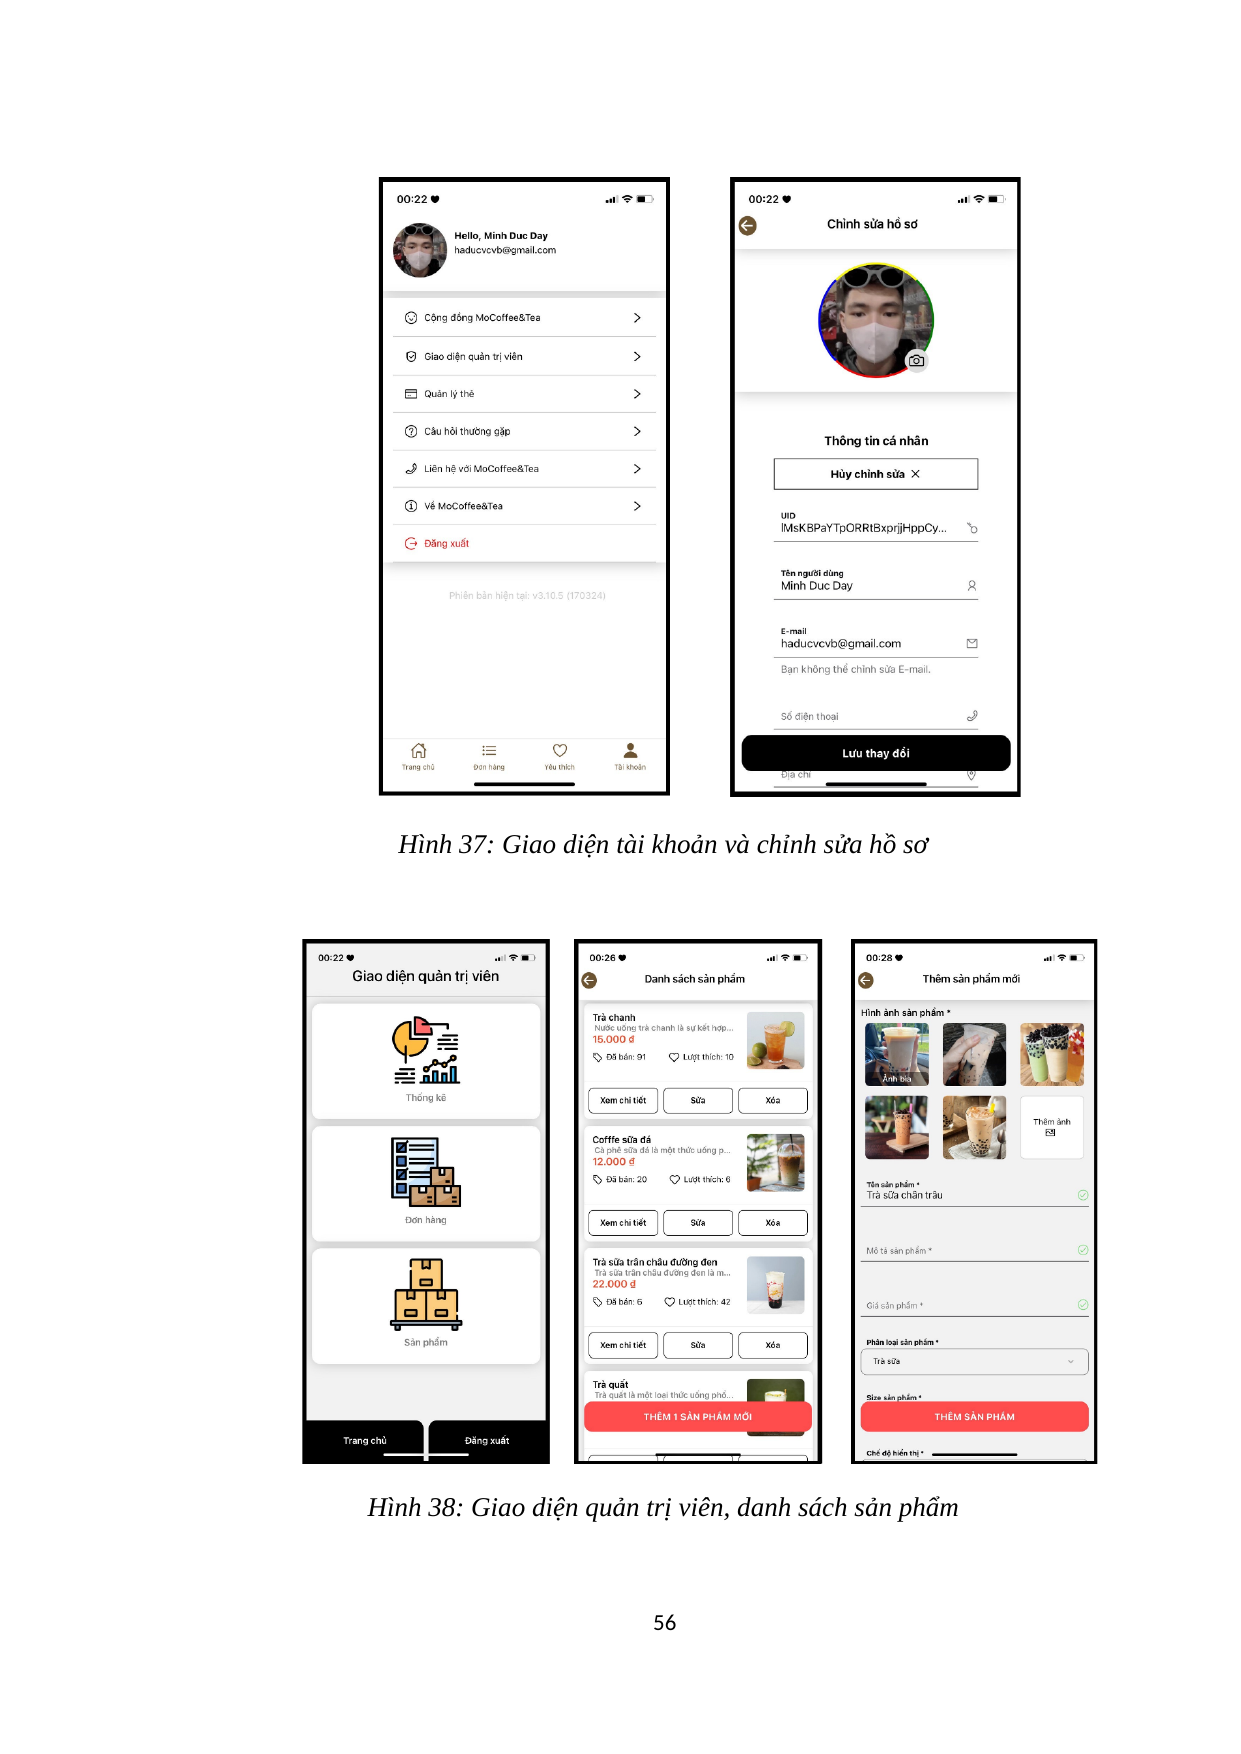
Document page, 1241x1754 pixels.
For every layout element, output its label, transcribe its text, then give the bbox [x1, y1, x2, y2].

text Hình 37: Giao diện tài khoản và chỉnh sửa hồ sơ [207, 828, 1122, 859]
text Hình 38: Giao diện quản trị viên, danh sách sản phẩm [207, 1491, 1122, 1522]
picture [378, 177, 1021, 800]
picture [302, 939, 1098, 1464]
